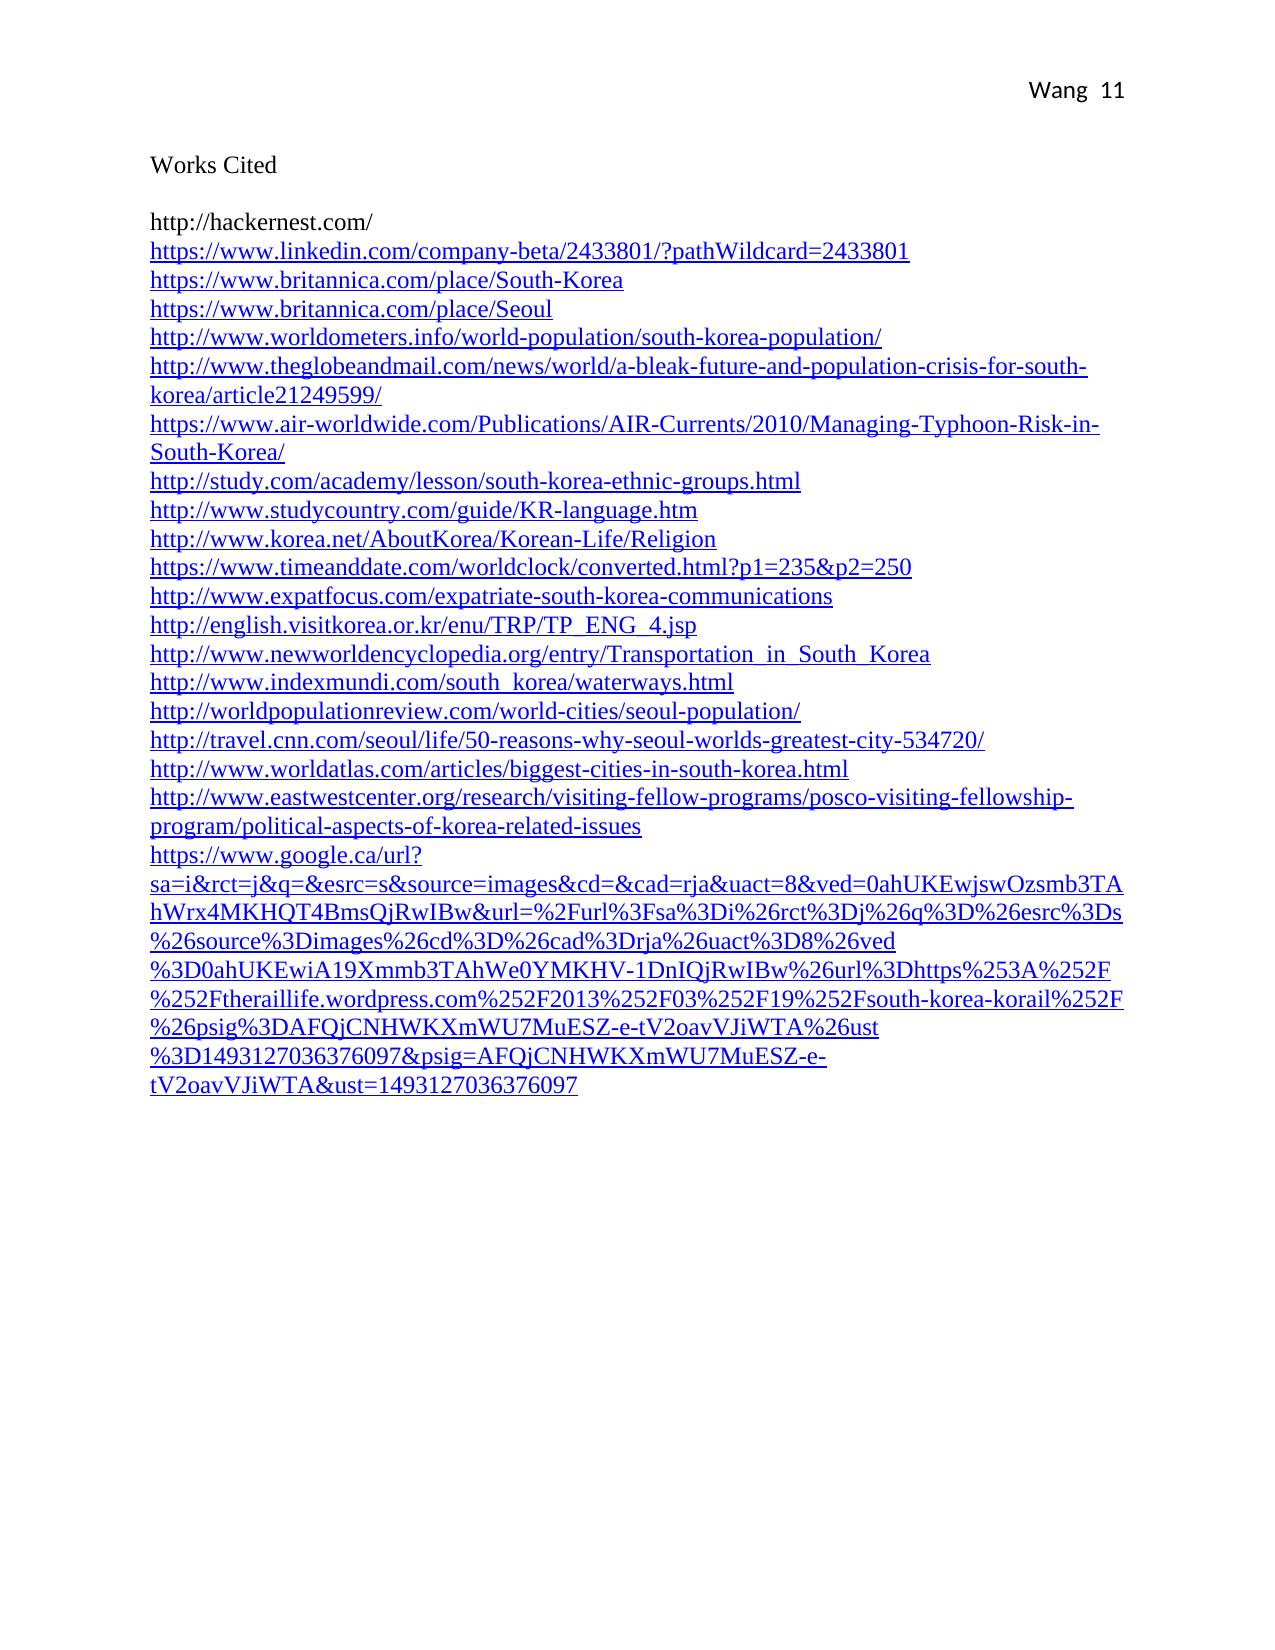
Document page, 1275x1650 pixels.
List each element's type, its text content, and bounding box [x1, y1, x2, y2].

text http://www.expatfocus.com/expatriate-south-korea-communications [150, 581, 1125, 610]
text http://www.worldatlas.com/articles/biggest-cities-in-south-korea.html [150, 754, 1125, 782]
text https://www.britannica.com/place/South-Korea [150, 265, 1125, 294]
text http://www.korea.net/AboutKorea/Korean-Life/Religion [150, 524, 1125, 552]
text https://www.britannica.com/place/Seoul [150, 294, 1125, 322]
text https://www.linkedin.com/company-beta/2433801/?pathWildcard=2433801 [150, 236, 1125, 265]
text http://www.worldometers.info/world-population/south-korea-population/ [150, 322, 1125, 351]
text http://study.com/academy/lesson/south-korea-ethnic-groups.html [150, 466, 1125, 495]
text http://hackernest.com/ [150, 207, 1125, 236]
text Works Cited [150, 150, 1125, 179]
text https://www.timeanddate.com/worldclock/converted.html?p1=235&p2=250 [150, 552, 1125, 581]
text http://english.visitkorea.or.kr/enu/TRP/TP_ENG_4.jsp [150, 610, 1125, 639]
text http://www.theglobeandmail.com/news/world/a-bleak-future-and-population-crisis-for-south-korea/article21249599/ [150, 351, 1125, 409]
text http://travel.cnn.com/seoul/life/50-reasons-why-seoul-worlds-greatest-city-534720/ [150, 725, 1125, 754]
text https://www.air-worldwide.com/Publications/AIR-Currents/2010/Managing-Typhoon-Risk-in-South-Korea/ [150, 409, 1125, 466]
text http://www.eastwestcenter.org/research/visiting-fellow-programs/posco-visiting-fellowship-program/political-aspects-of-korea-related-issues [150, 782, 1125, 840]
text http://worldpopulationreview.com/world-cities/seoul-population/ [150, 696, 1125, 725]
text http://www.newworldencyclopedia.org/entry/Transportation_in_South_Korea [150, 639, 1125, 667]
text https://www.google.ca/url?sa=i&rct=j&q=&esrc=s&source=images&cd=&cad=rja&uact=8&ved=0ahUKEwjswOzsmb3TAhWrx4MKHQT4BmsQjRwIBw&url=%2Furl%3Fsa%3Di%26rct%3Dj%26q%3D%26esrc%3Ds%26source%3Dimages%26cd%3D%26cad%3Drja%26uact%3D8%26ved%3D0ahUKEwiA19Xmmb3TAhWe0YMKHV-1DnIQjRwIBw%26url%3Dhttps%253A%252F%252Ftheraillife.wordpress.com%252F2013%252F03%252F19%252Fsouth-korea-korail%252F%26psig%3DAFQjCNHWKXmWU7MuESZ-e-tV2oavVJiWTA%26ust%3D1493127036376097&psig=AFQjCNHWKXmWU7MuESZ-e-tV2oavVJiWTA&ust=1493127036376097 [150, 840, 1125, 1099]
text http://www.indexmundi.com/south_korea/waterways.html [150, 667, 1125, 696]
text http://www.studycountry.com/guide/KR-language.htm [150, 495, 1125, 524]
